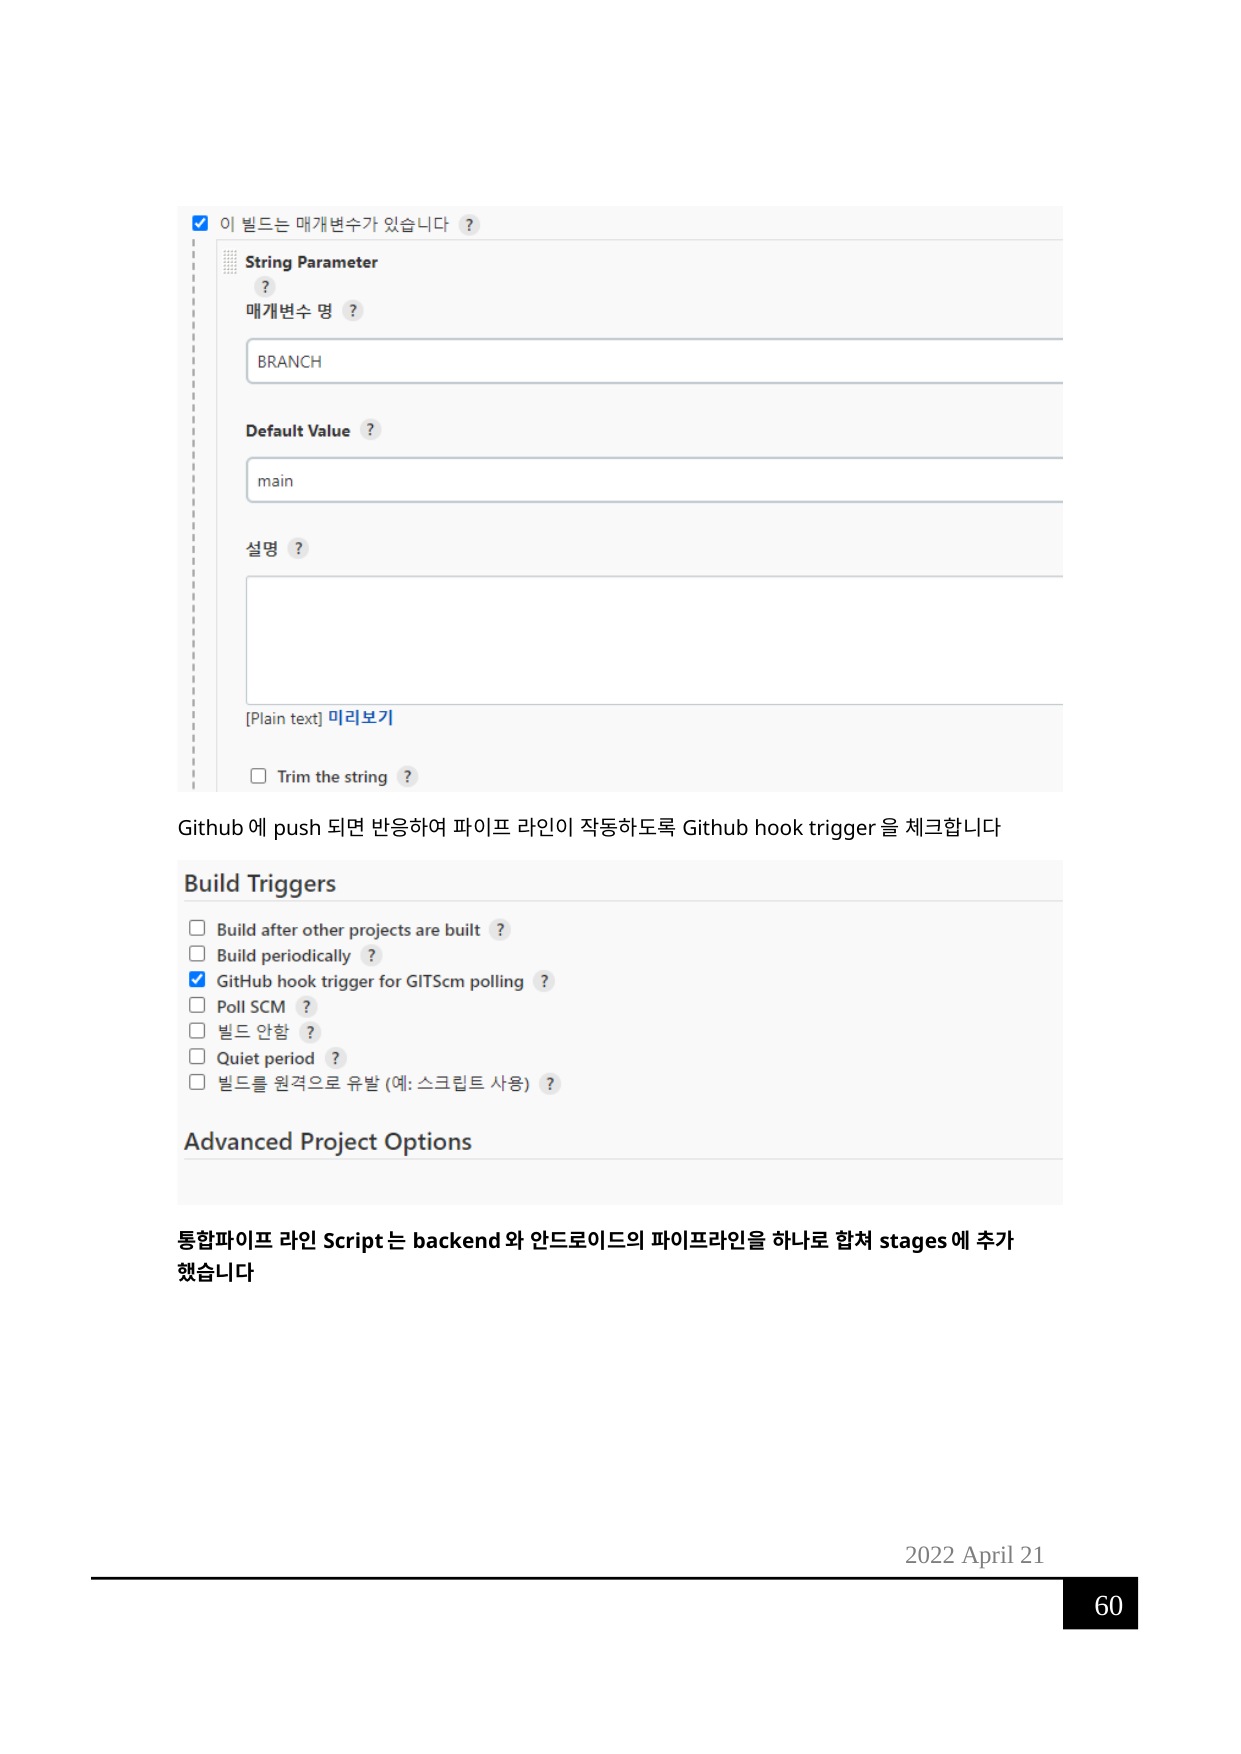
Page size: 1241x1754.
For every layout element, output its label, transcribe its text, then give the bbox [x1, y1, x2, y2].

picture [177, 860, 1063, 1205]
picture [177, 206, 1063, 792]
text Github에 push 되면 반응하여 파이프 라인이 작동하도록 Github hook trigger을 체크합니다 [177, 811, 1063, 841]
text 통합파이프 라인 Script는 backend와 안드로이드의 파이프라인을 하나로 합쳐 stages에 추가 했습니다 [177, 1224, 1063, 1287]
